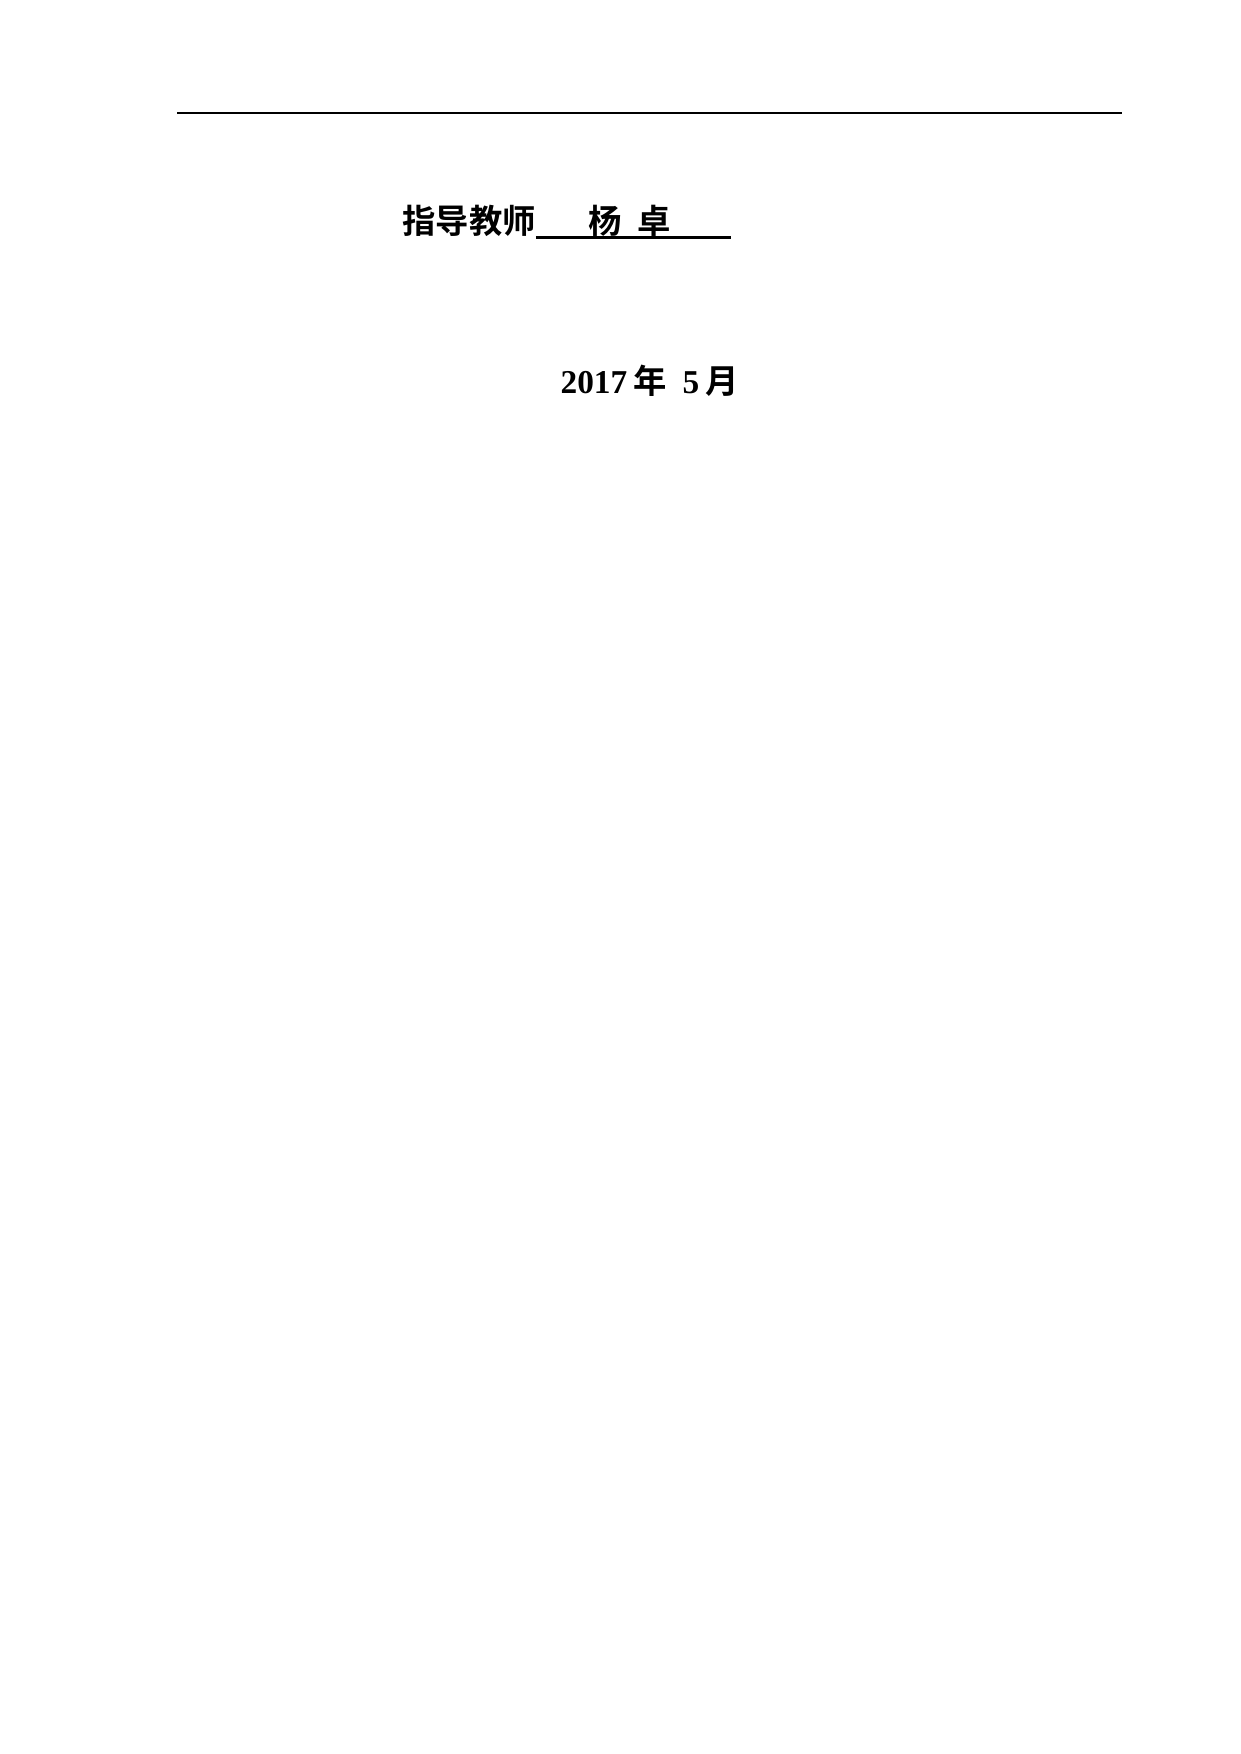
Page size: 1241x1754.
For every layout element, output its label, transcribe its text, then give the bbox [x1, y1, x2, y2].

text 指导教师 杨 卓 [402, 185, 1122, 253]
text 2017年 5月 [177, 345, 1122, 413]
